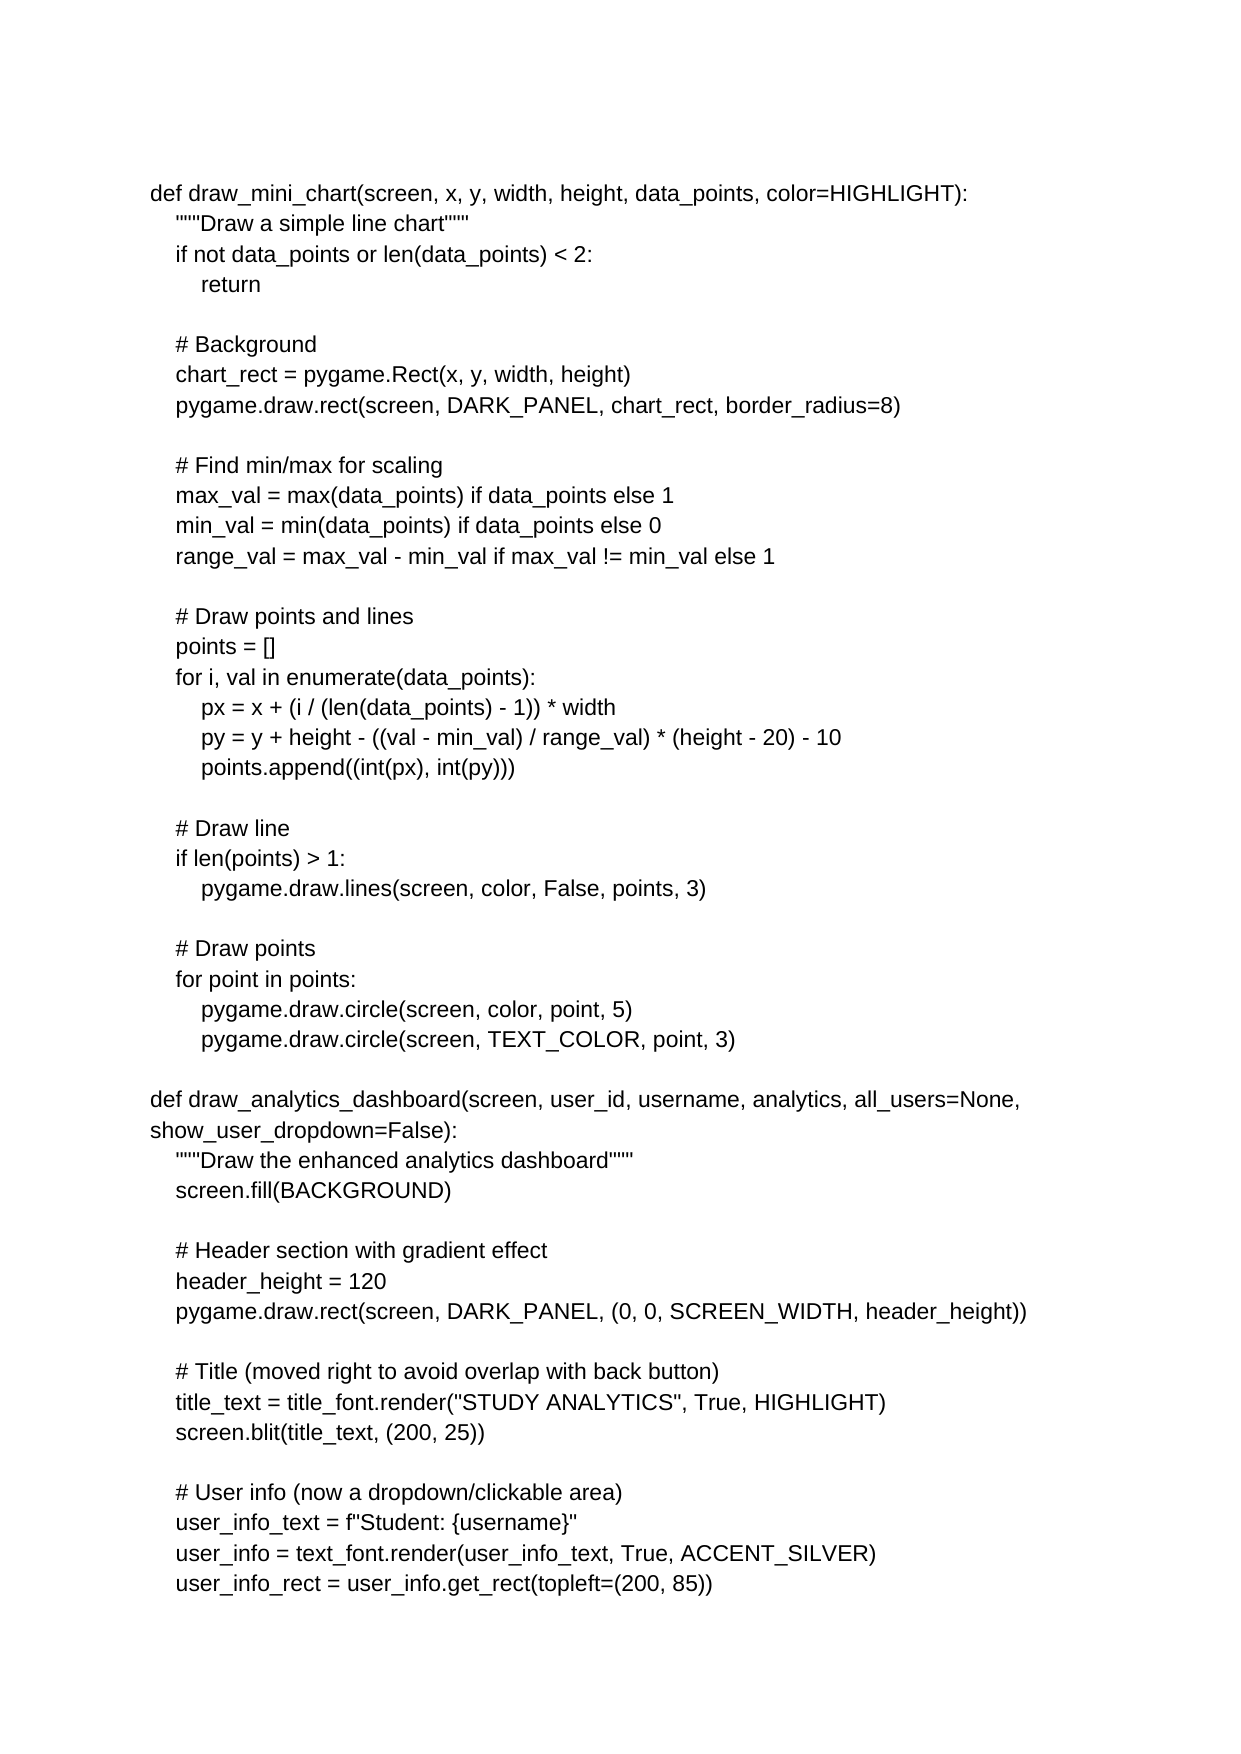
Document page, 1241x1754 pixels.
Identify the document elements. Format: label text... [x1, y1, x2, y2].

text pygame.draw.rect(screen, DARK_PANEL, chart_rect, border_radius=8) [150, 392, 1090, 418]
text pygame.draw.rect(screen, DARK_PANEL, (0, 0, SCREEN_WIDTH, header_height)) [150, 1298, 1090, 1324]
text points.append((int(px), int(py))) [150, 754, 1090, 781]
text pygame.draw.circle(screen, TEXT_COLOR, point, 3) [150, 1026, 1090, 1052]
text pygame.draw.lines(screen, color, False, points, 3) [150, 875, 1090, 901]
text # Find min/max for scaling [150, 452, 1090, 478]
text # User info (now a dropdown/clickable area) [150, 1479, 1090, 1506]
text for i, val in enumerate(data_points): [150, 663, 1090, 690]
text header_height = 120 [150, 1268, 1090, 1294]
text # Draw points and lines [150, 603, 1090, 629]
text points = [] [150, 633, 1090, 660]
text title_text = title_font.render("STUDY ANALYTICS", True, HIGHLIGHT) [150, 1388, 1090, 1415]
text for point in points: [150, 966, 1090, 992]
text chart_rect = pygame.Rect(x, y, width, height) [150, 361, 1090, 388]
text user_info_text = f"Student: {username}" [150, 1509, 1090, 1536]
text if not data_points or len(data_points) < 2: [150, 241, 1090, 267]
text """Draw the enhanced analytics dashboard""" [150, 1147, 1090, 1173]
text # Header section with gradient effect [150, 1237, 1090, 1264]
text # Draw line [150, 814, 1090, 841]
text pygame.draw.circle(screen, color, point, 5) [150, 996, 1090, 1022]
text px = x + (i / (len(data_points) - 1)) * width [150, 694, 1090, 720]
text # Title (moved right to avoid overlap with back button) [150, 1358, 1090, 1385]
text screen.fill(BACKGROUND) [150, 1177, 1090, 1203]
text user_info_rect = user_info.get_rect(topleft=(200, 85)) [150, 1570, 1090, 1596]
text user_info = text_font.render(user_info_text, True, ACCENT_SILVER) [150, 1539, 1090, 1566]
text range_val = max_val - min_val if max_val != min_val else 1 [150, 543, 1090, 569]
text return [150, 271, 1090, 297]
text def draw_mini_chart(screen, x, y, width, height, data_points, color=HIGHLIGHT): [150, 180, 1090, 207]
text if len(points) > 1: [150, 845, 1090, 871]
text screen.blit(title_text, (200, 25)) [150, 1419, 1090, 1445]
text max_val = max(data_points) if data_points else 1 [150, 482, 1090, 509]
text """Draw a simple line chart""" [150, 210, 1090, 237]
text # Draw points [150, 935, 1090, 962]
text def draw_analytics_dashboard(screen, user_id, username, analytics, all_users=None, show_user_dropdown=False): [150, 1086, 1090, 1143]
text # Background [150, 331, 1090, 358]
text min_val = min(data_points) if data_points else 0 [150, 512, 1090, 539]
text py = y + height - ((val - min_val) / range_val) * (height - 20) - 10 [150, 724, 1090, 750]
